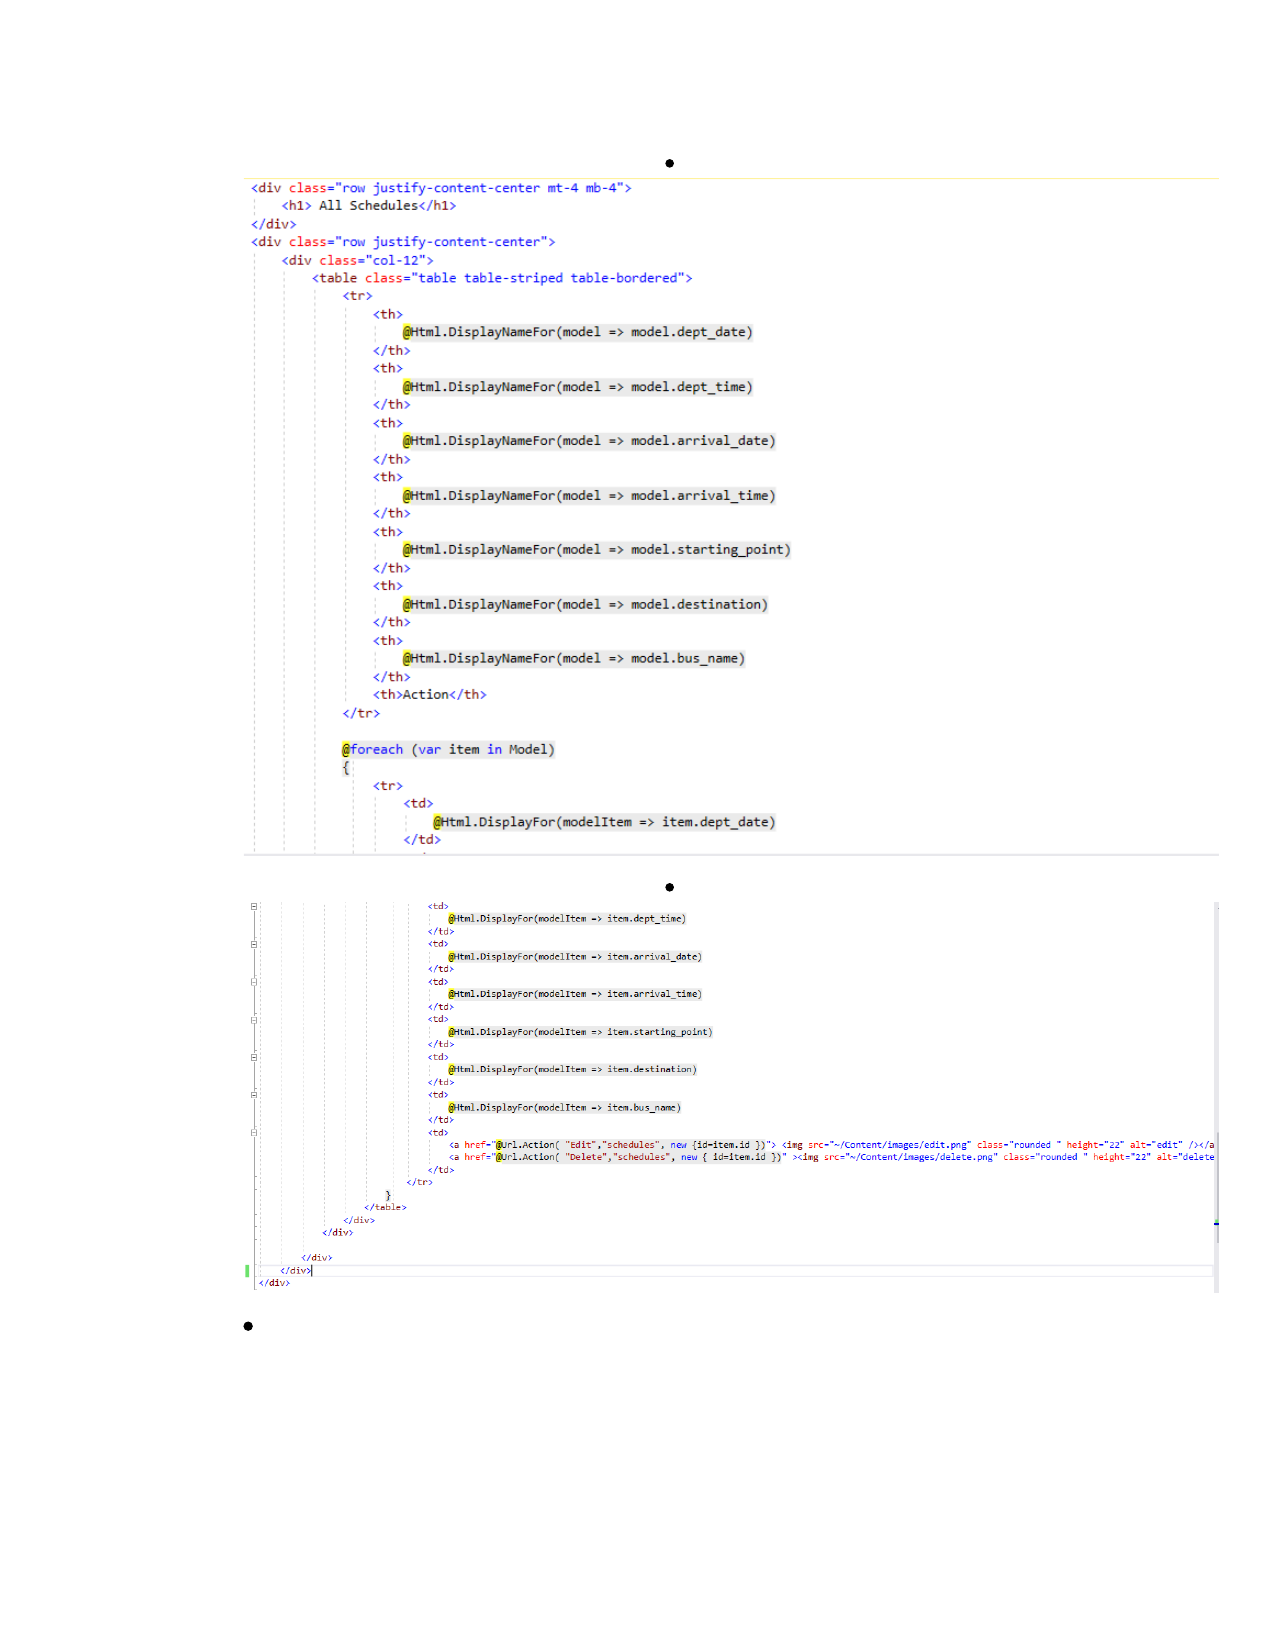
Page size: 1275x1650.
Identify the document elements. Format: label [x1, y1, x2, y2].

picture [243, 902, 1219, 1293]
picture [243, 178, 1219, 856]
